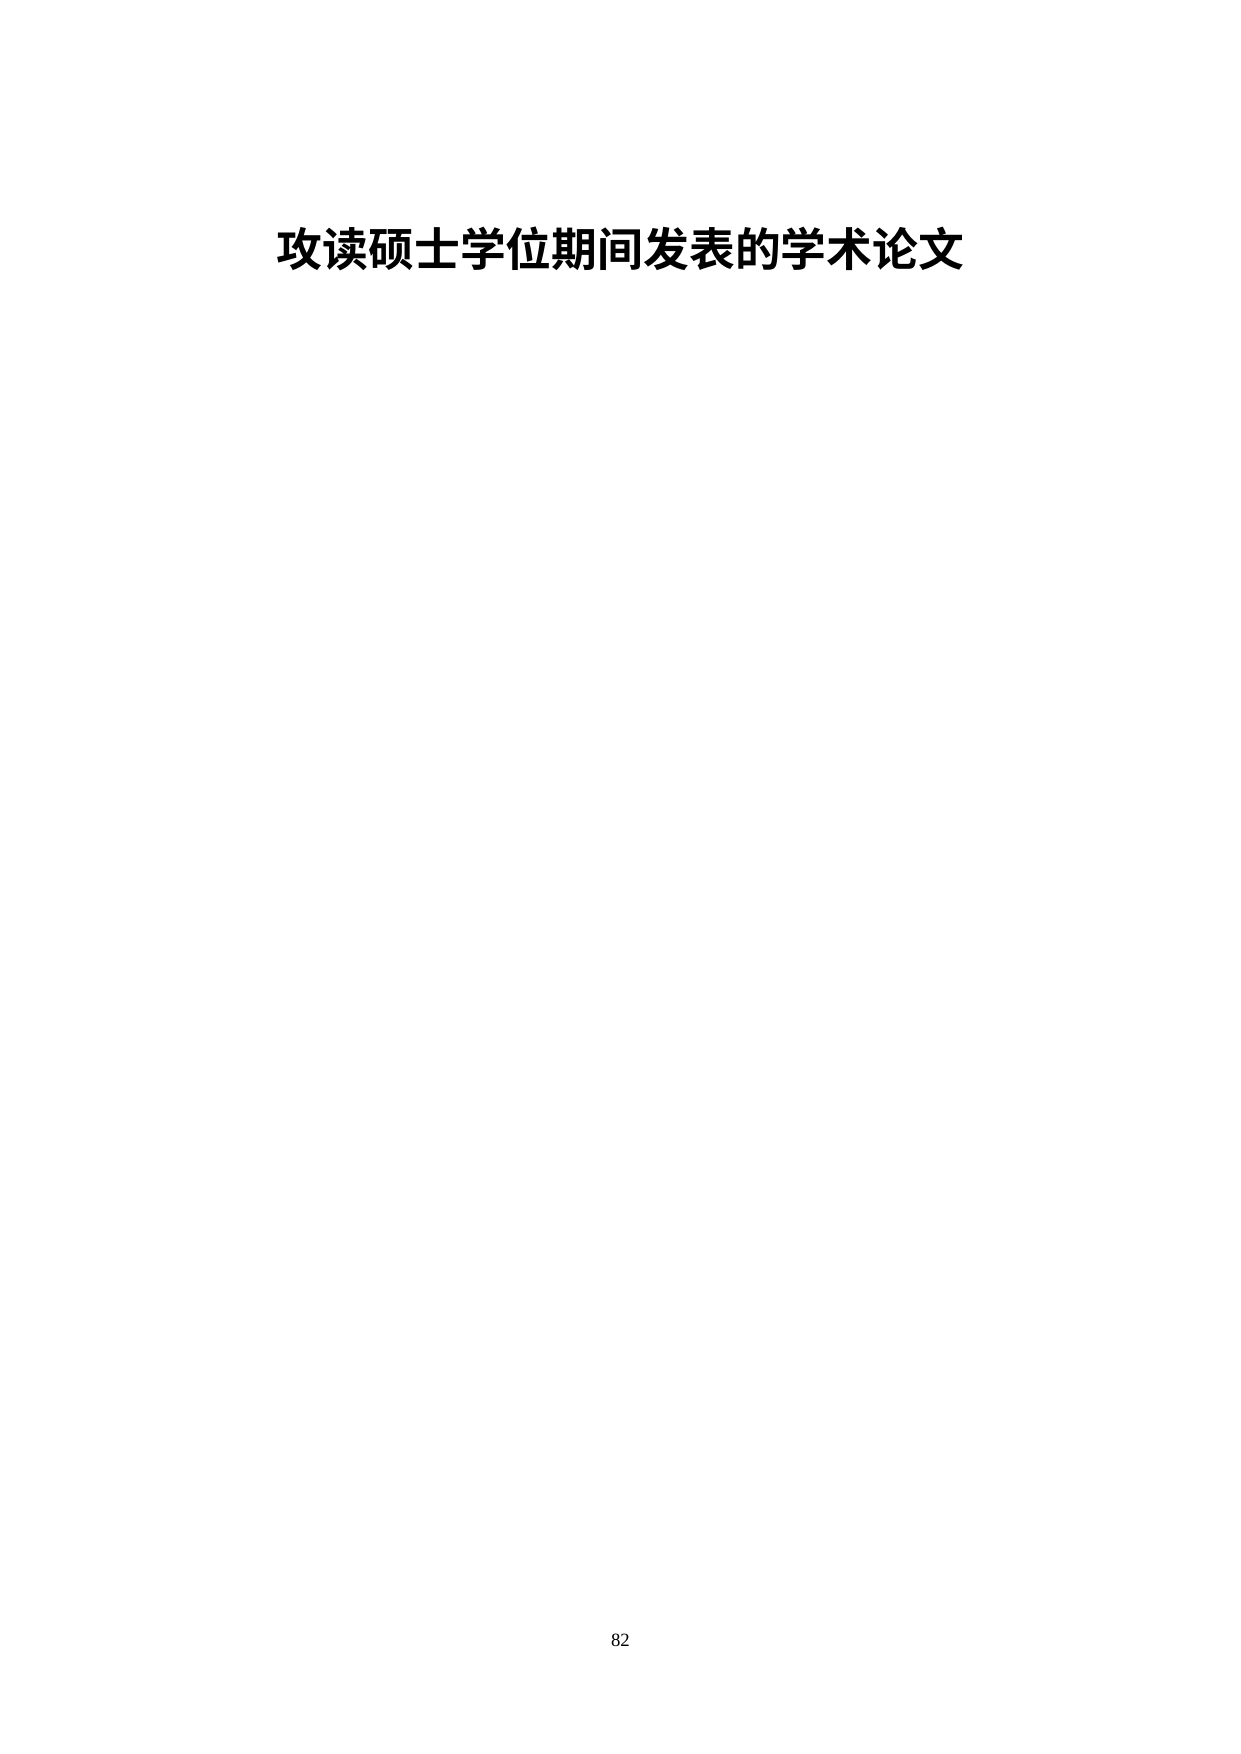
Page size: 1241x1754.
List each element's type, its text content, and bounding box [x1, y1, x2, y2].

subtitle 攻读硕士学位期间发表的学术论文 [187, 197, 1053, 295]
